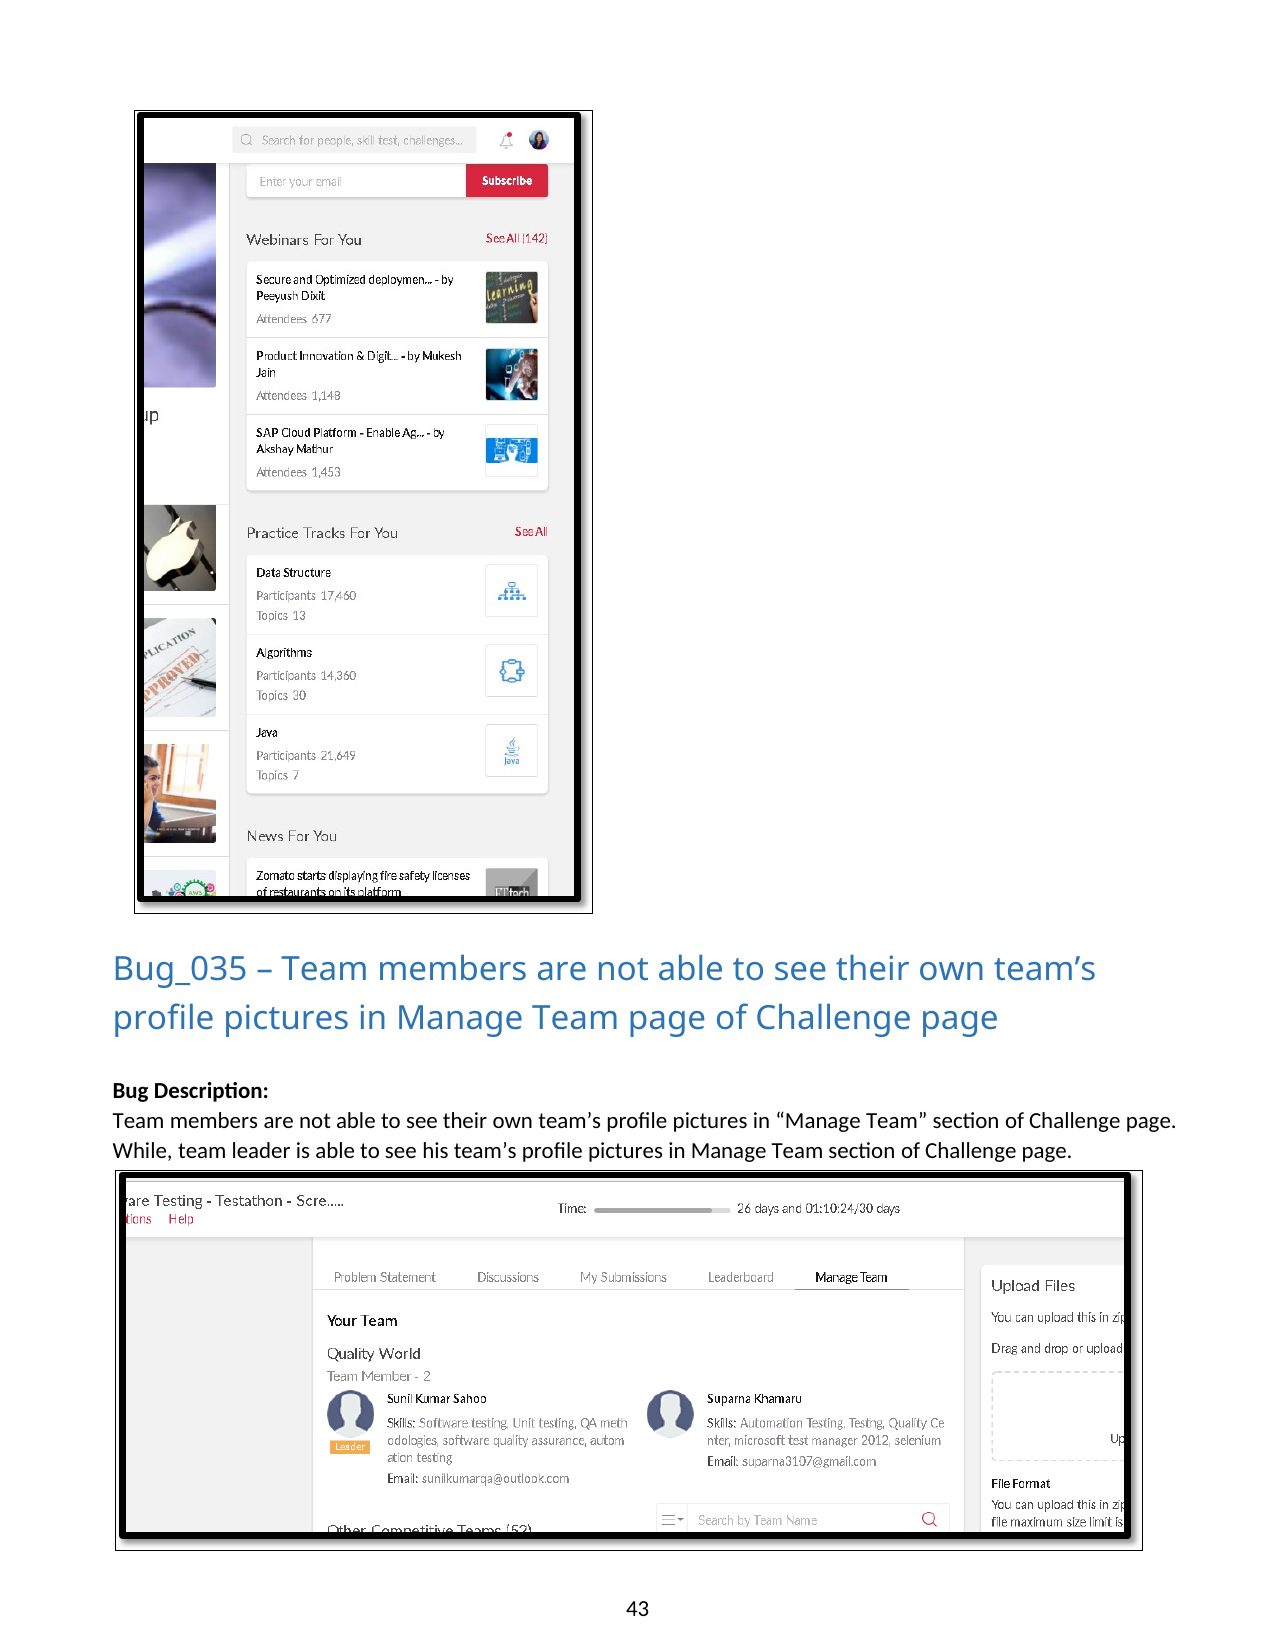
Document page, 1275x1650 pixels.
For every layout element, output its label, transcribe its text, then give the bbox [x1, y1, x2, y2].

picture [135, 111, 592, 913]
picture [116, 1171, 1142, 1550]
subtitle Bug Description: [112, 1076, 1177, 1104]
text Team members are not able to see their own team’s profile pictures in “Manage Team” section of Challenge page. While, team leader is able to see his team’s profile pictures in Manage Team section of Challenge page. [112, 1106, 1177, 1164]
subtitle Bug_035 – Team members are not able to see their own team’s profile pictures in Manage Team page of Challenge page [112, 945, 1177, 1039]
